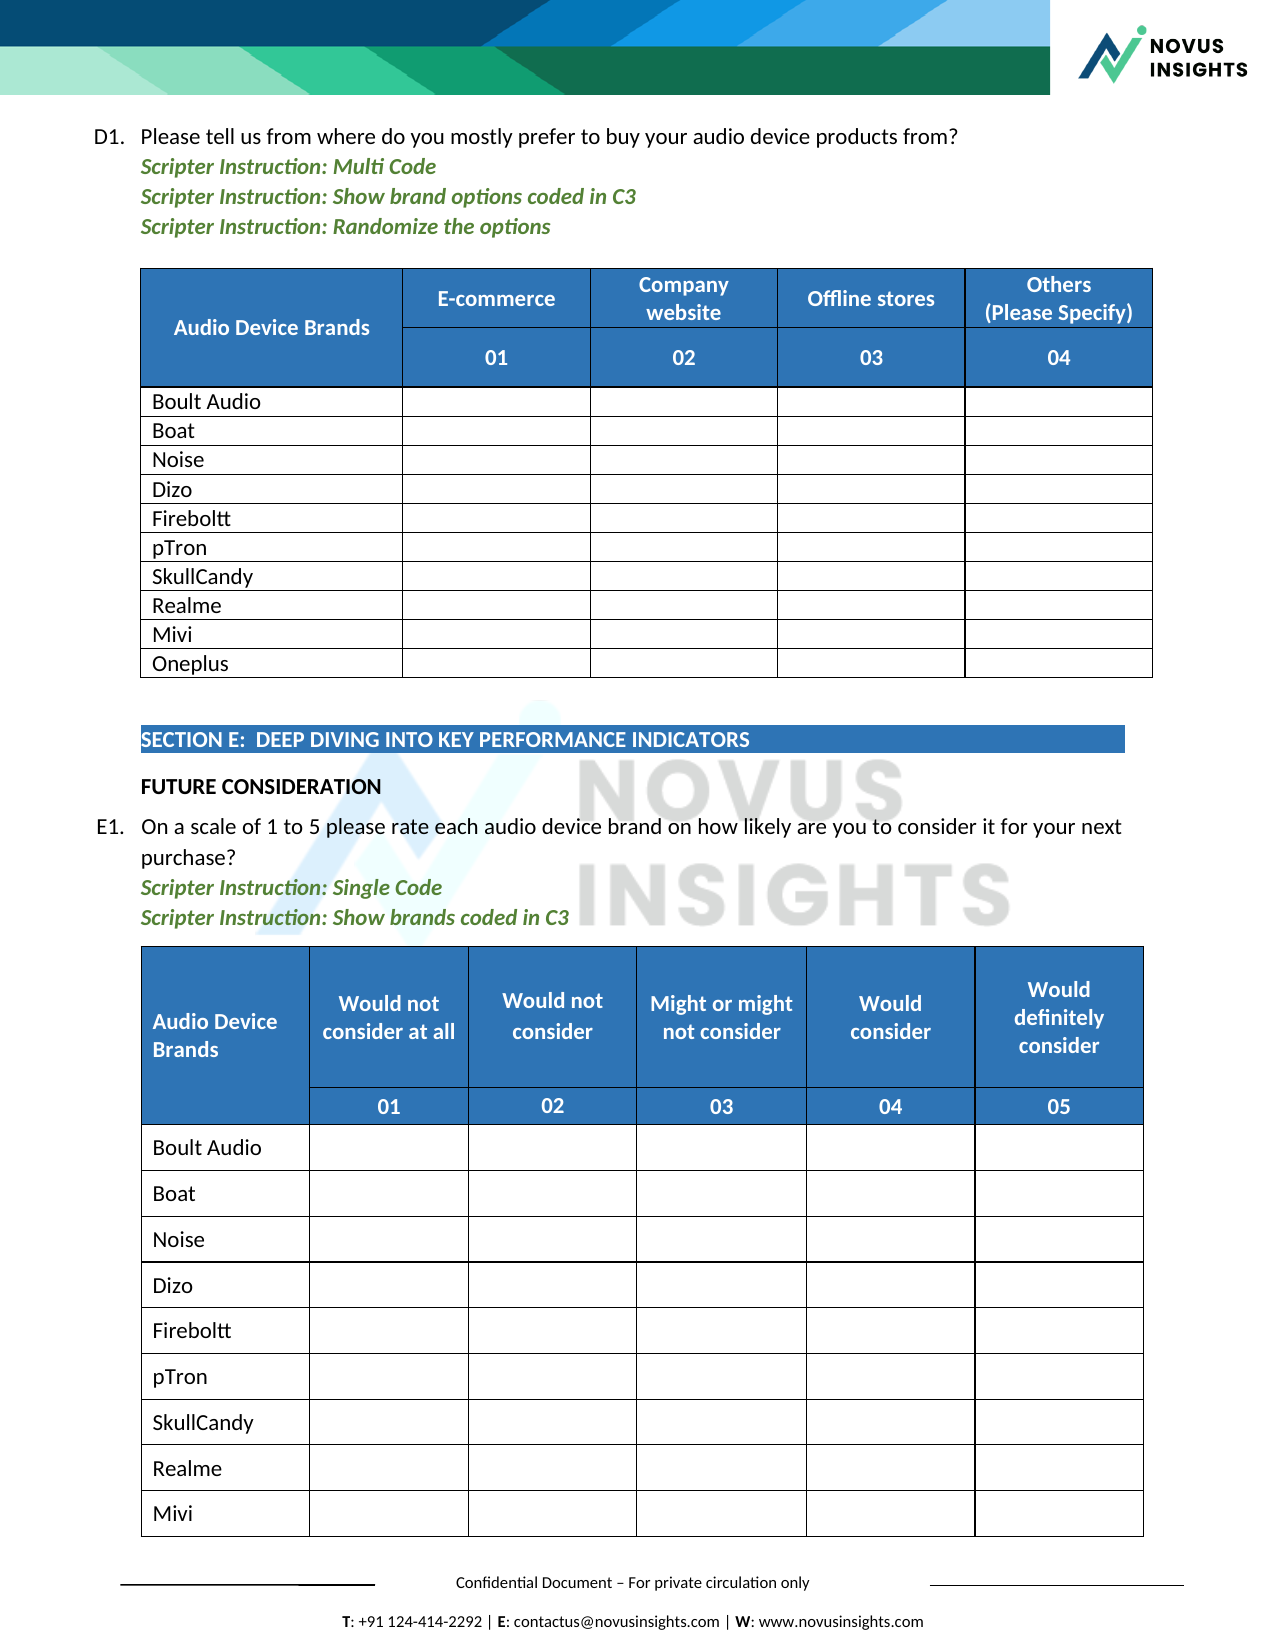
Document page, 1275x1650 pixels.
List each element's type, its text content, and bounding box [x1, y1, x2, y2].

table_cell Realme [142, 1445, 309, 1490]
table_cell [591, 591, 777, 619]
table_cell [778, 388, 964, 416]
table_cell [778, 417, 964, 444]
table_cell [807, 1171, 974, 1216]
table_cell [966, 388, 1152, 416]
table_cell [637, 1354, 806, 1398]
table_cell 04 [807, 1088, 974, 1124]
table_cell [310, 1125, 468, 1170]
table_cell [591, 649, 777, 677]
table_cell [637, 1125, 806, 1170]
table_cell [966, 620, 1152, 648]
table_cell [778, 649, 964, 677]
table_cell [966, 649, 1152, 677]
table_cell [310, 1217, 468, 1261]
table_cell [310, 1308, 468, 1353]
table_cell pTron [141, 533, 402, 561]
text SECTION E: DEEP DIVING INTO KEY PERFORMANCE INDICATORS [141, 725, 1125, 753]
table_cell [966, 562, 1152, 590]
text FUTURE CONSIDERATION [141, 772, 1125, 800]
table_cell [778, 475, 964, 503]
picture [0, 0, 1050, 95]
table_cell Dizo [142, 1263, 309, 1307]
table_cell [469, 1400, 636, 1444]
table_cell [637, 1308, 806, 1353]
table_header Audio Device Brands [142, 947, 309, 1124]
table_cell [469, 1125, 636, 1170]
table_cell [591, 475, 777, 503]
table_cell 03 [637, 1088, 806, 1124]
table_cell SkullCandy [141, 562, 402, 590]
table_cell [637, 1491, 806, 1536]
table_cell 01 [310, 1088, 468, 1124]
table_cell Fireboltt [141, 504, 402, 532]
table_cell pTron [142, 1354, 309, 1398]
table_cell [403, 562, 590, 590]
table_cell [469, 1491, 636, 1536]
table_cell [591, 562, 777, 590]
table_cell [591, 620, 777, 648]
table_cell [469, 1217, 636, 1261]
text Scripter Instruction: Single Code [141, 873, 1125, 901]
table_cell [976, 1171, 1143, 1216]
table_cell [778, 591, 964, 619]
table_cell [966, 446, 1152, 474]
table_header Company website [591, 269, 777, 327]
table_cell [637, 1400, 806, 1444]
table_cell [976, 1125, 1143, 1170]
table_cell [966, 417, 1152, 444]
table_cell [778, 533, 964, 561]
picture [1053, 0, 1272, 110]
table_cell [591, 388, 777, 416]
table_cell Mivi [141, 620, 402, 648]
table_cell Boult Audio [142, 1125, 309, 1170]
table_cell [637, 1217, 806, 1261]
text Scripter Instruction: Multi Code [141, 152, 1125, 180]
table_cell [591, 417, 777, 444]
table_cell 03 [778, 328, 964, 386]
table_cell [807, 1400, 974, 1444]
table_cell Boat [142, 1171, 309, 1216]
table_cell 01 [403, 328, 590, 386]
table_cell [807, 1217, 974, 1261]
table_cell Noise [141, 446, 402, 474]
text Scripter Instruction: Show brand options coded in C3 [141, 182, 1125, 210]
table_cell [637, 1263, 806, 1307]
table_header Others (Please Specify) [966, 269, 1152, 327]
table_cell [966, 504, 1152, 532]
table_header Might or might not consider [637, 947, 806, 1087]
table_cell [469, 1171, 636, 1216]
text Scripter Instruction: Show brands coded in C3 [141, 903, 1125, 931]
table_cell [807, 1445, 974, 1490]
table_cell [403, 446, 590, 474]
table_cell [976, 1354, 1143, 1398]
table_cell [976, 1217, 1143, 1261]
table_cell Noise [142, 1217, 309, 1261]
table_cell [807, 1491, 974, 1536]
table_cell Fireboltt [142, 1308, 309, 1353]
table_cell 04 [966, 328, 1152, 386]
table_cell [807, 1354, 974, 1398]
table_cell [310, 1491, 468, 1536]
table_cell 02 [591, 328, 777, 386]
table_cell [976, 1263, 1143, 1307]
text E1. On a scale of 1 to 5 please rate each audio device brand on how likely are you to consider it for your next purchase? [96, 812, 1125, 871]
table_cell [591, 504, 777, 532]
table_cell [469, 1445, 636, 1490]
table_cell [778, 446, 964, 474]
table_cell [403, 504, 590, 532]
table_cell Boult Audio [141, 388, 402, 416]
text Scripter Instruction: Randomize the options [141, 212, 1125, 241]
table_cell [966, 591, 1152, 619]
table_cell Dizo [141, 475, 402, 503]
table_cell [310, 1445, 468, 1490]
table_cell [310, 1263, 468, 1307]
table_cell [469, 1308, 636, 1353]
table_header Audio Device Brands [141, 269, 402, 386]
table_cell [403, 388, 590, 416]
table_cell [807, 1263, 974, 1307]
table_header Would not consider [469, 947, 636, 1087]
table_cell [403, 649, 590, 677]
table_cell Realme [141, 591, 402, 619]
table_cell [310, 1354, 468, 1398]
table_cell 05 [976, 1088, 1143, 1124]
table_header Would definitely consider [976, 947, 1143, 1087]
table_cell [807, 1308, 974, 1353]
table_cell [403, 591, 590, 619]
table_header Would consider [807, 947, 974, 1087]
table_cell 02 [469, 1088, 636, 1124]
table_header E-commerce [403, 269, 590, 327]
table_cell [403, 533, 590, 561]
table_header Offline stores [778, 269, 964, 327]
table_cell [469, 1263, 636, 1307]
table_cell [976, 1445, 1143, 1490]
table_cell [403, 620, 590, 648]
table_cell [976, 1491, 1143, 1536]
table_cell Oneplus [141, 649, 402, 677]
table_cell [976, 1400, 1143, 1444]
table_cell Boat [141, 417, 402, 444]
table_cell [637, 1445, 806, 1490]
table_cell [966, 533, 1152, 561]
table_cell [591, 533, 777, 561]
table_cell SkullCandy [142, 1400, 309, 1444]
text D1. Please tell us from where do you mostly prefer to buy your audio device products from? [94, 122, 1125, 150]
table_cell [403, 417, 590, 444]
table_cell Mivi [142, 1491, 309, 1536]
table_cell [778, 620, 964, 648]
table_cell [966, 475, 1152, 503]
table_cell [310, 1400, 468, 1444]
table_cell [778, 504, 964, 532]
table_cell [807, 1125, 974, 1170]
table_cell [310, 1171, 468, 1216]
table_cell [469, 1354, 636, 1398]
table_cell [778, 562, 964, 590]
table_cell [403, 475, 590, 503]
table_header Would not consider at all [310, 947, 468, 1087]
table_cell [976, 1308, 1143, 1353]
table_cell [637, 1171, 806, 1216]
table_cell [591, 446, 777, 474]
